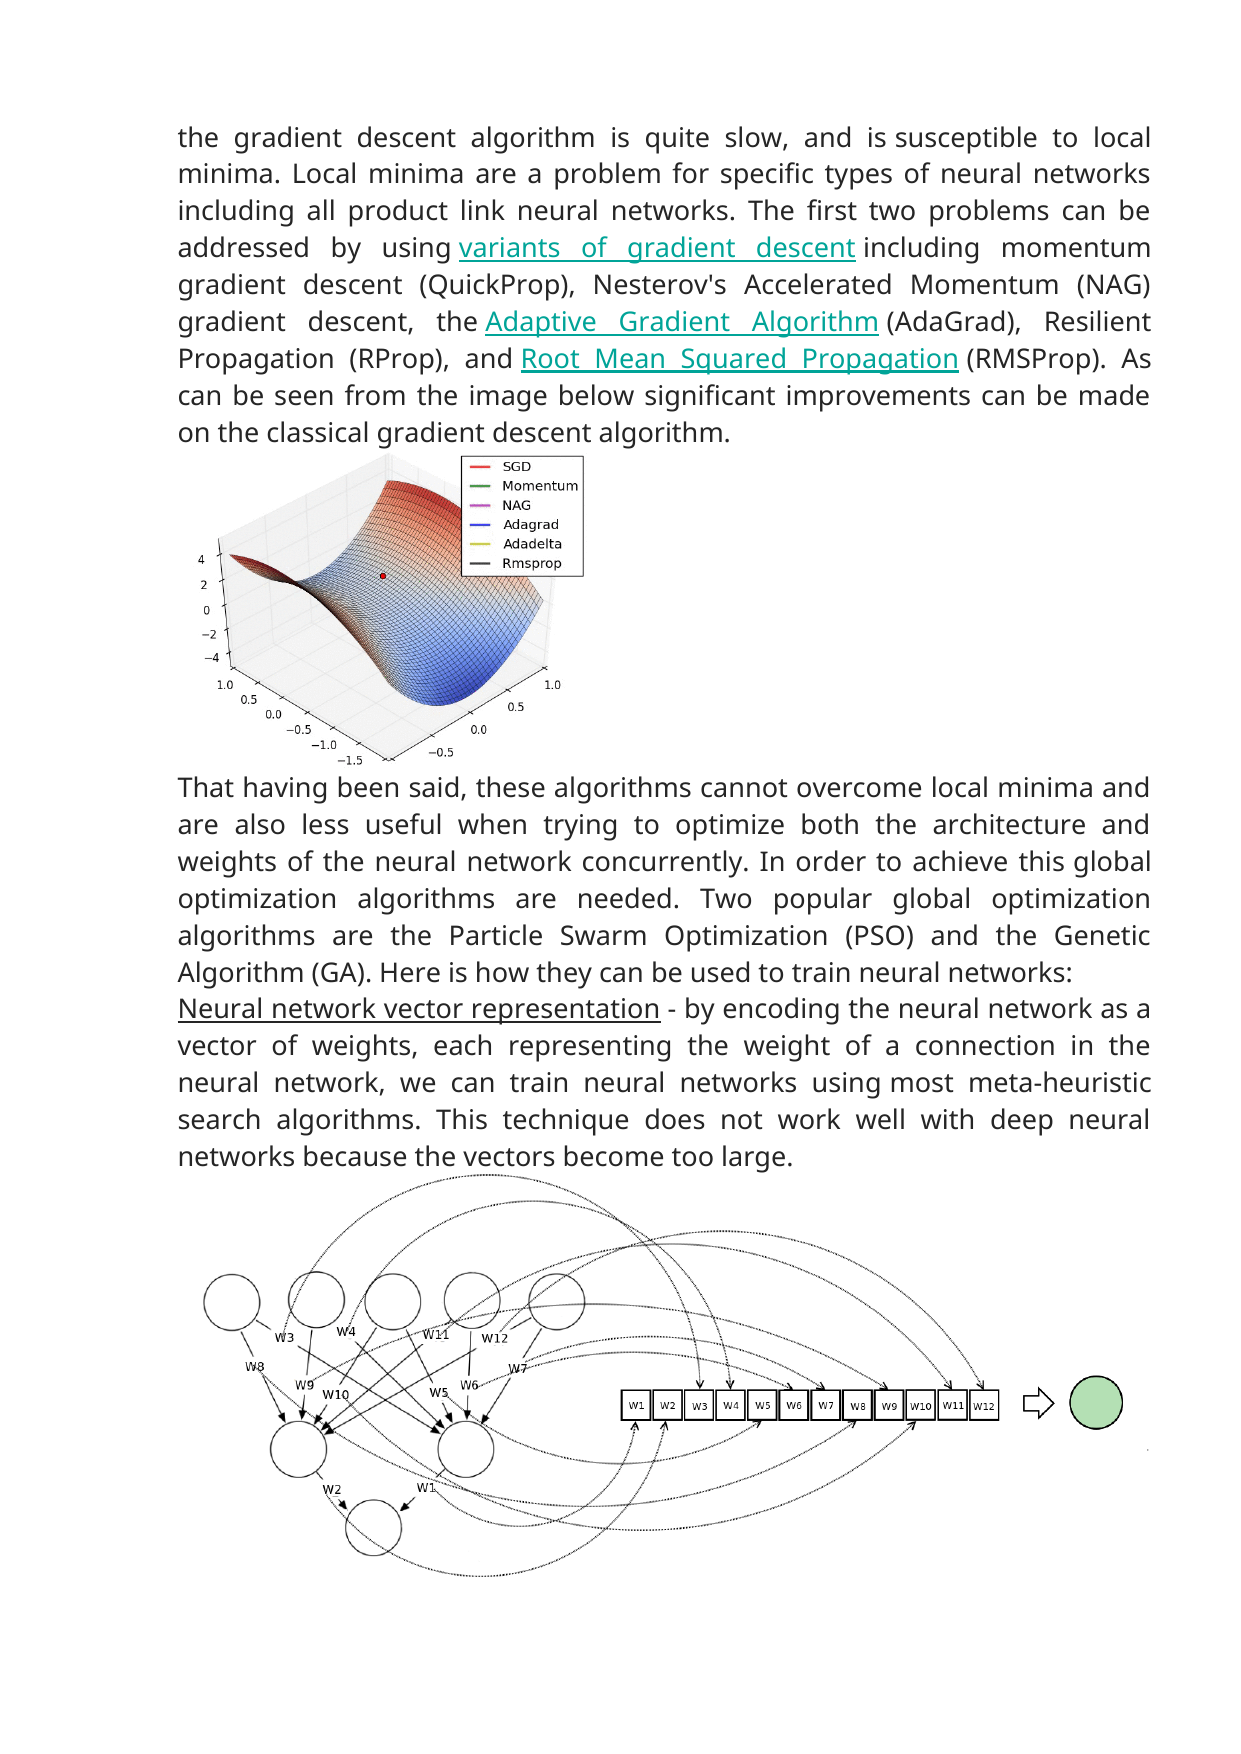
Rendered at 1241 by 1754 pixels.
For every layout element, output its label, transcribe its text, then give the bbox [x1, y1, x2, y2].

picture [180, 1174, 1149, 1579]
text That having been said, these algorithms cannot overcome local minima and are also less useful when trying to optimize both the architecture and weights of the neural network concurrently. In order to achieve this global optimization algorithms are needed. Two popular global optimization algorithms are the Particle Swarm Optimization (PSO) and the Genetic Algorithm (GA). Here is how they can be used to train neural networks: [177, 769, 1152, 990]
text Neural network vector representation - by encoding the neural network as a vector of weights, each representing the weight of a connection in the neural network, we can train neural networks using most meta-heuristic search algorithms. This technique does not work well with deep neural networks because the vectors become too large. [177, 990, 1152, 1174]
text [177, 118, 1152, 450]
picture [177, 450, 589, 769]
